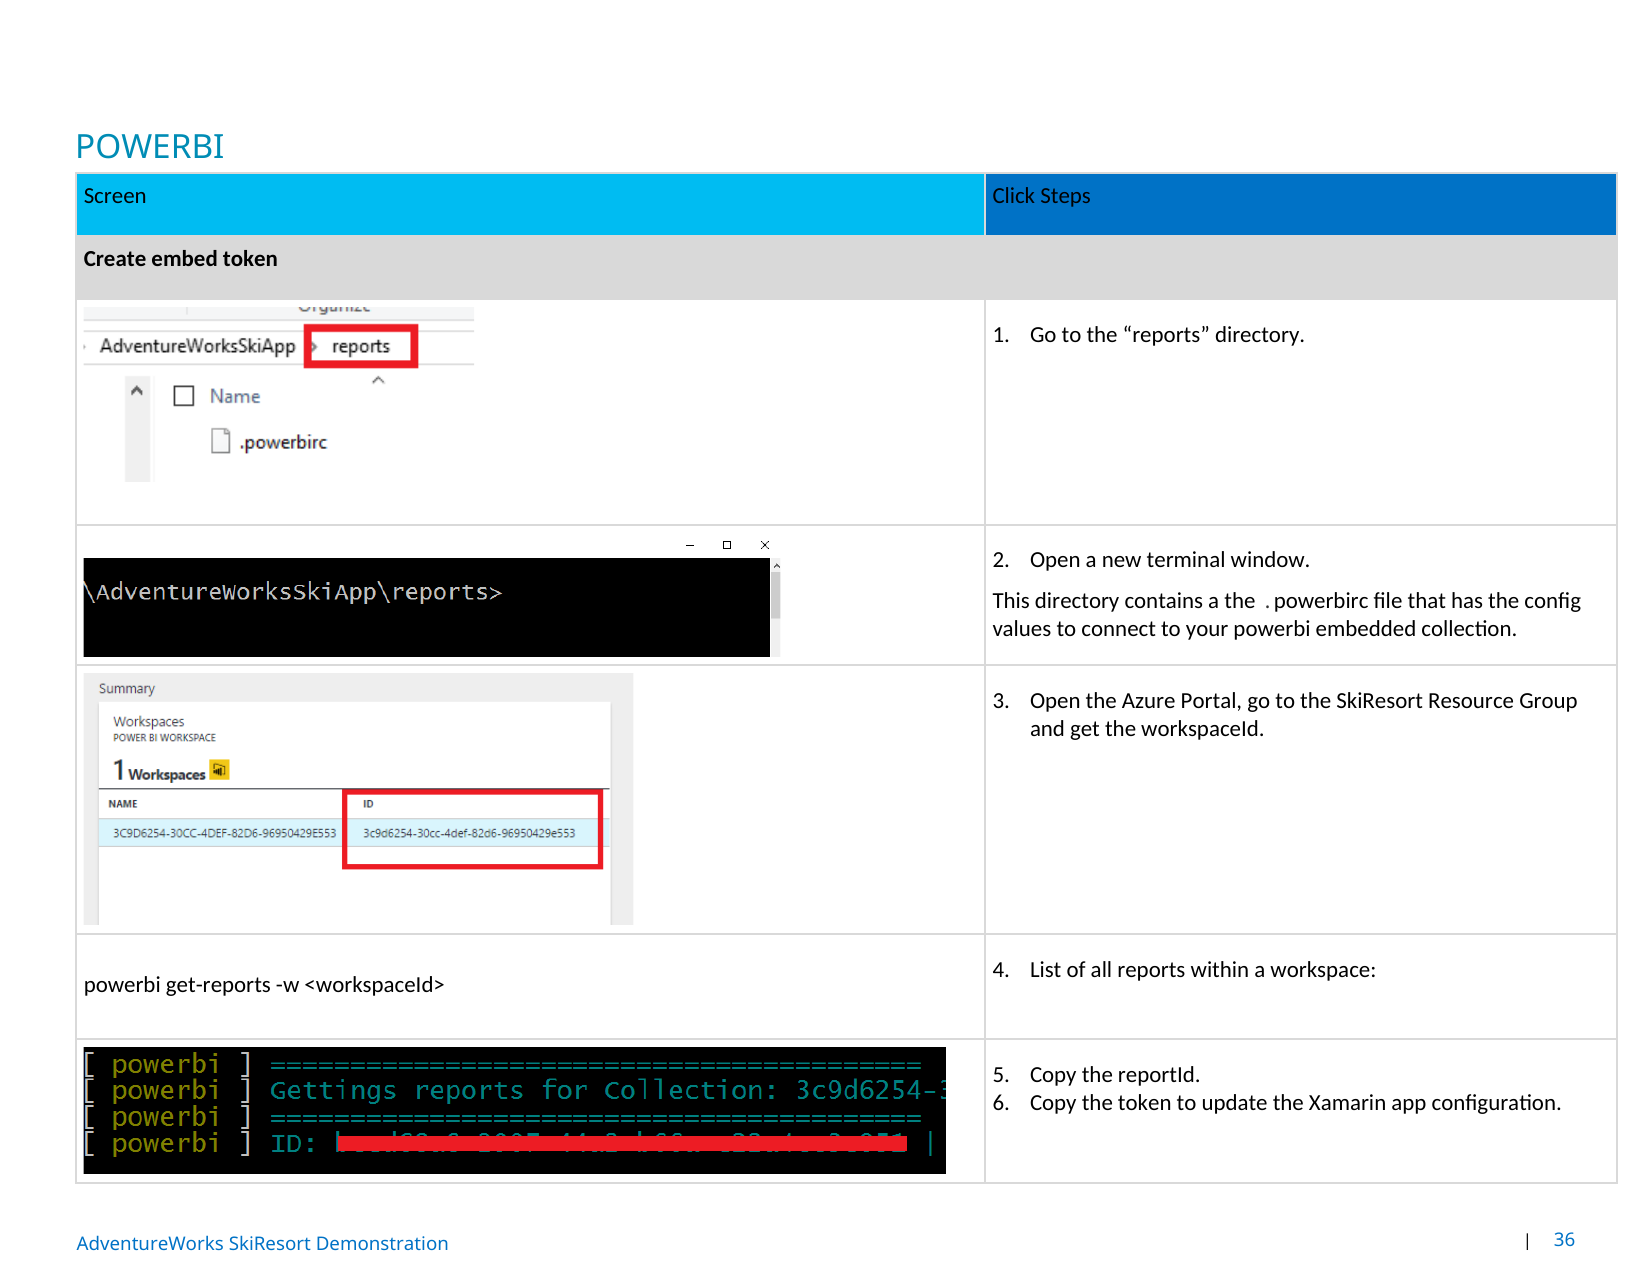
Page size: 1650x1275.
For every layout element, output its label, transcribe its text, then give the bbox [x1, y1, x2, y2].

table_cell Go to the “reports” directory. [986, 300, 1616, 523]
table_cell Open a new terminal window. This directory contains a the .powerbirc file that has the config values to connect to your powerbi embedded collection. [986, 526, 1616, 664]
table_cell [77, 526, 984, 664]
table_cell [77, 666, 984, 933]
table_cell [77, 300, 984, 523]
picture [83, 533, 781, 657]
table_cell powerbi get-reports -w <workspaceId> [77, 935, 984, 1038]
picture [83, 1047, 946, 1174]
picture [83, 673, 634, 925]
subtitle POWERBI [75, 123, 1575, 168]
table_header Click Steps [986, 174, 1616, 235]
table_cell Copy the reportId. Copy the token to update the Xamarin app configuration. [986, 1040, 1616, 1182]
table_cell [77, 1040, 984, 1182]
table_header Screen [77, 174, 984, 235]
picture [83, 307, 475, 482]
table_cell Open the Azure Portal, go to the SkiResort Resource Group and get the workspaceId. [986, 666, 1616, 933]
table_cell Create embed token [77, 237, 1616, 298]
table_cell List of all reports within a workspace: [986, 935, 1616, 1038]
